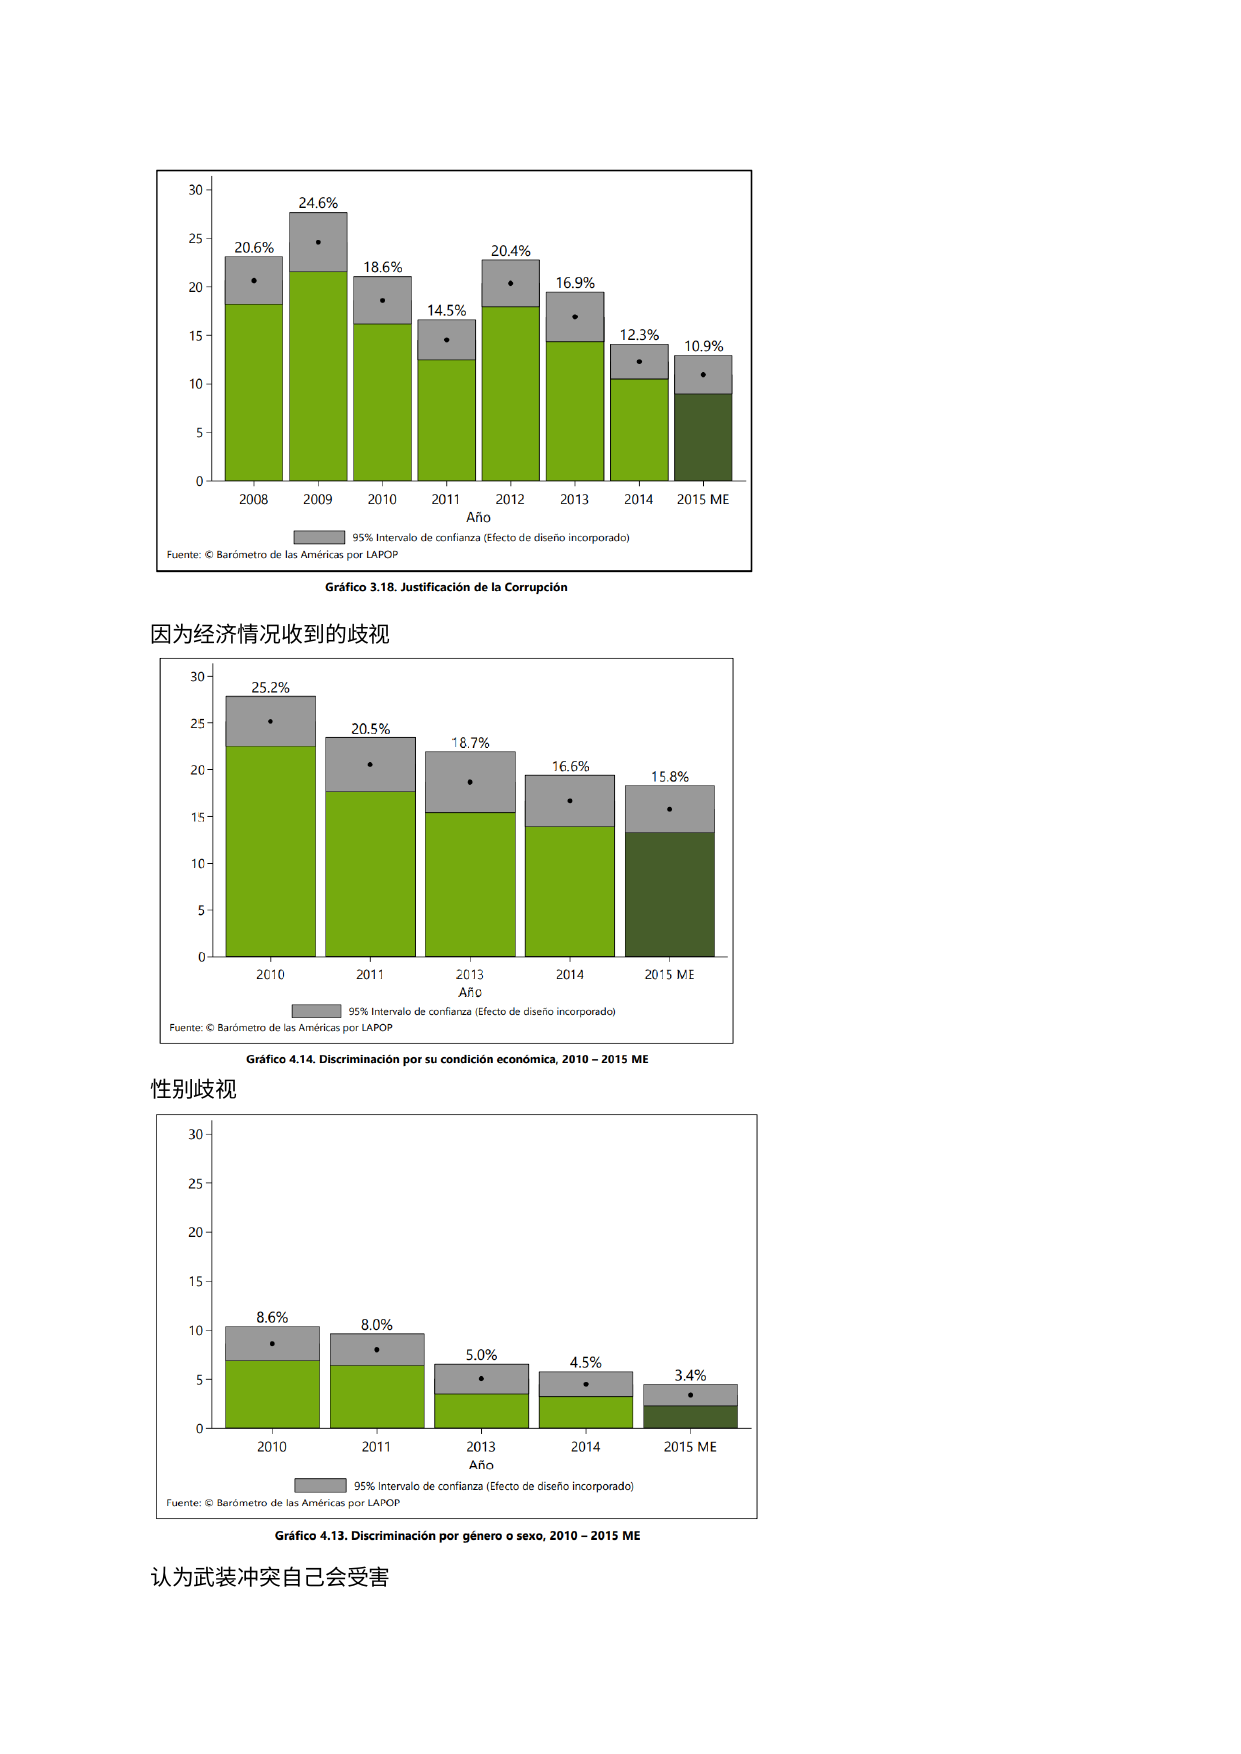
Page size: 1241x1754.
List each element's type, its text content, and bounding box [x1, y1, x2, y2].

picture [150, 649, 748, 1070]
picture [150, 1104, 770, 1553]
picture [150, 162, 765, 595]
text 认为武装冲突自己会受害 [150, 1559, 1090, 1592]
text 因为经济情况收到的歧视 [150, 617, 1090, 649]
text 性别歧视 [150, 1072, 1090, 1104]
